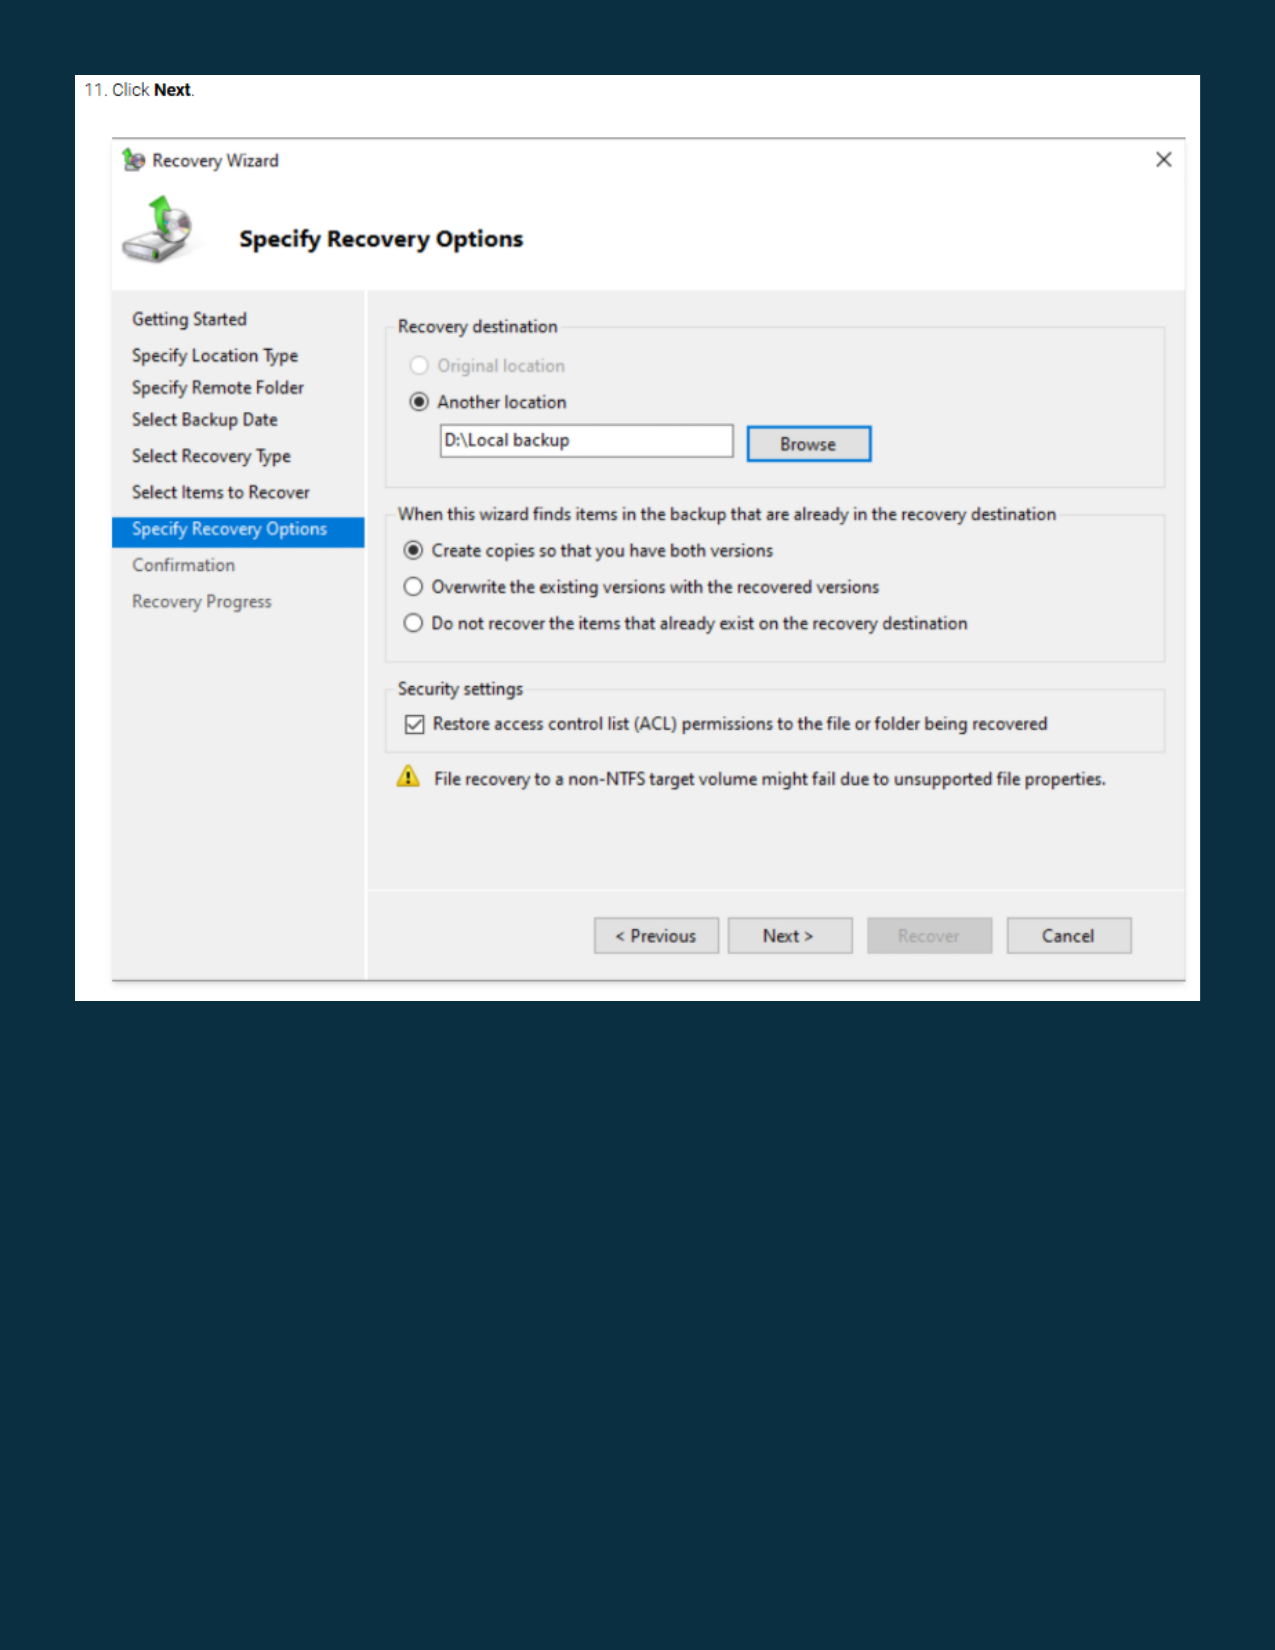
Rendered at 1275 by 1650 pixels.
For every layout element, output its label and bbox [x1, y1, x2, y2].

picture [75, 75, 1200, 1001]
